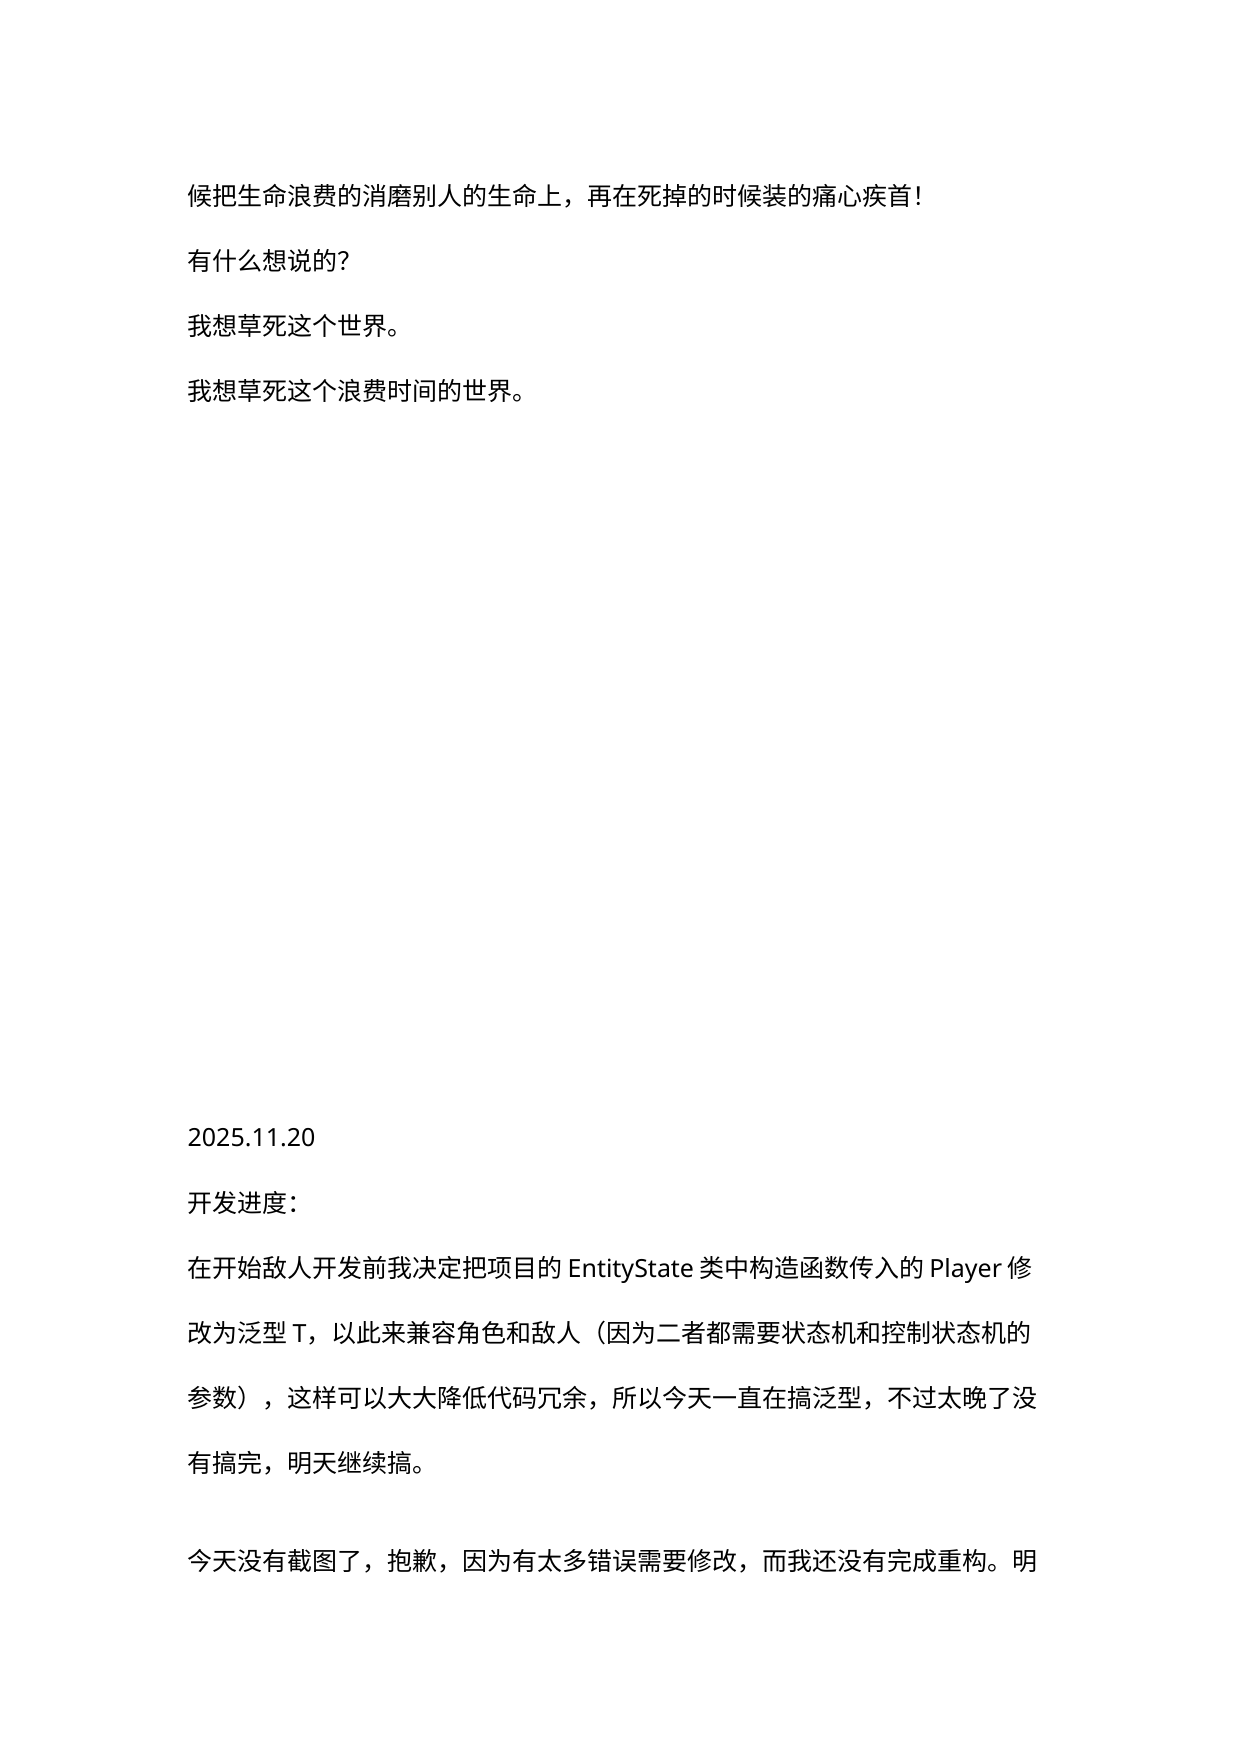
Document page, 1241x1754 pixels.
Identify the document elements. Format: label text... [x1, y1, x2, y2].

text 2025.11.20 [187, 1104, 1053, 1169]
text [187, 1527, 1053, 1592]
text 有什么想说的？ [187, 227, 1053, 292]
text 我想草死这个浪费时间的世界。 [187, 357, 1053, 422]
text 在开始敌人开发前我决定把项目的EntityState类中构造函数传入的Player修改为泛型T，以此来兼容角色和敌人（因为二者都需要状态机和控制状态机的参数），这样可以大大降低代码冗余，所以今天一直在搞泛型，不过太晚了没有搞完，明天继续搞。 [187, 1234, 1053, 1494]
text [187, 162, 1053, 227]
text 我想草死这个世界。 [187, 292, 1053, 357]
text 开发进度： [187, 1169, 1053, 1234]
